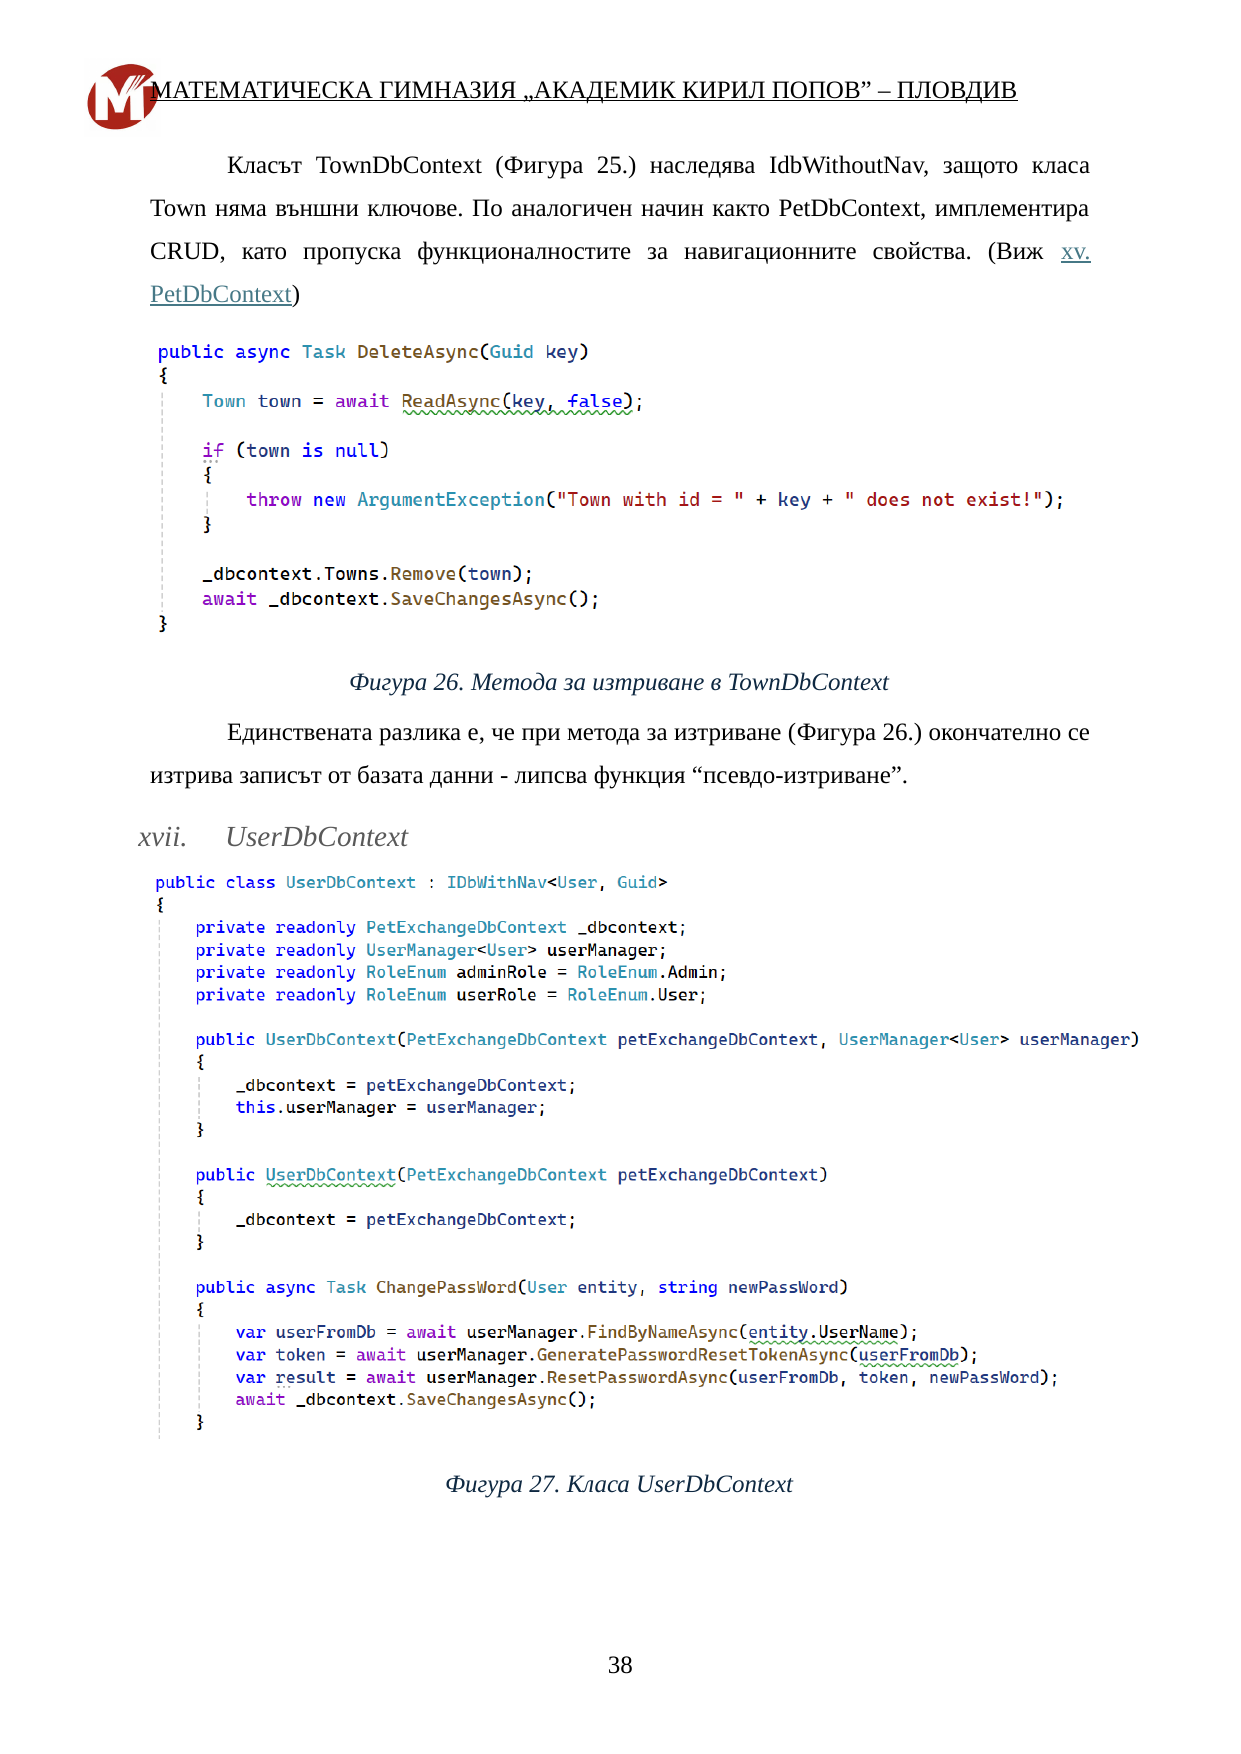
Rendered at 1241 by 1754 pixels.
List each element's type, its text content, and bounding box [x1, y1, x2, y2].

text Класът TownDbContext (Фигура 25.) наследява IdbWithoutNav, защото класа Town няма външни ключове. По аналогичен начин както PetDbContext, имплементира CRUD, като пропуска функционалностите за навигационните свойства. (Виж xv. PetDbContext) [150, 150, 1090, 308]
text Единствената разлика е, че при метода за изтриване (Фигура 26.) окончателно се изтрива записът от базата данни - липсва функция “псевдо-изтриване”. [150, 717, 1090, 788]
picture [150, 339, 1081, 636]
picture [150, 869, 1153, 1439]
picture [83, 58, 162, 137]
subtitle UserDbContext [187, 819, 1090, 853]
text Фигура 27. Класа UserDbContext [150, 1469, 1090, 1498]
text Фигура 26. Метода за изтриване в TownDbContext [150, 667, 1090, 696]
